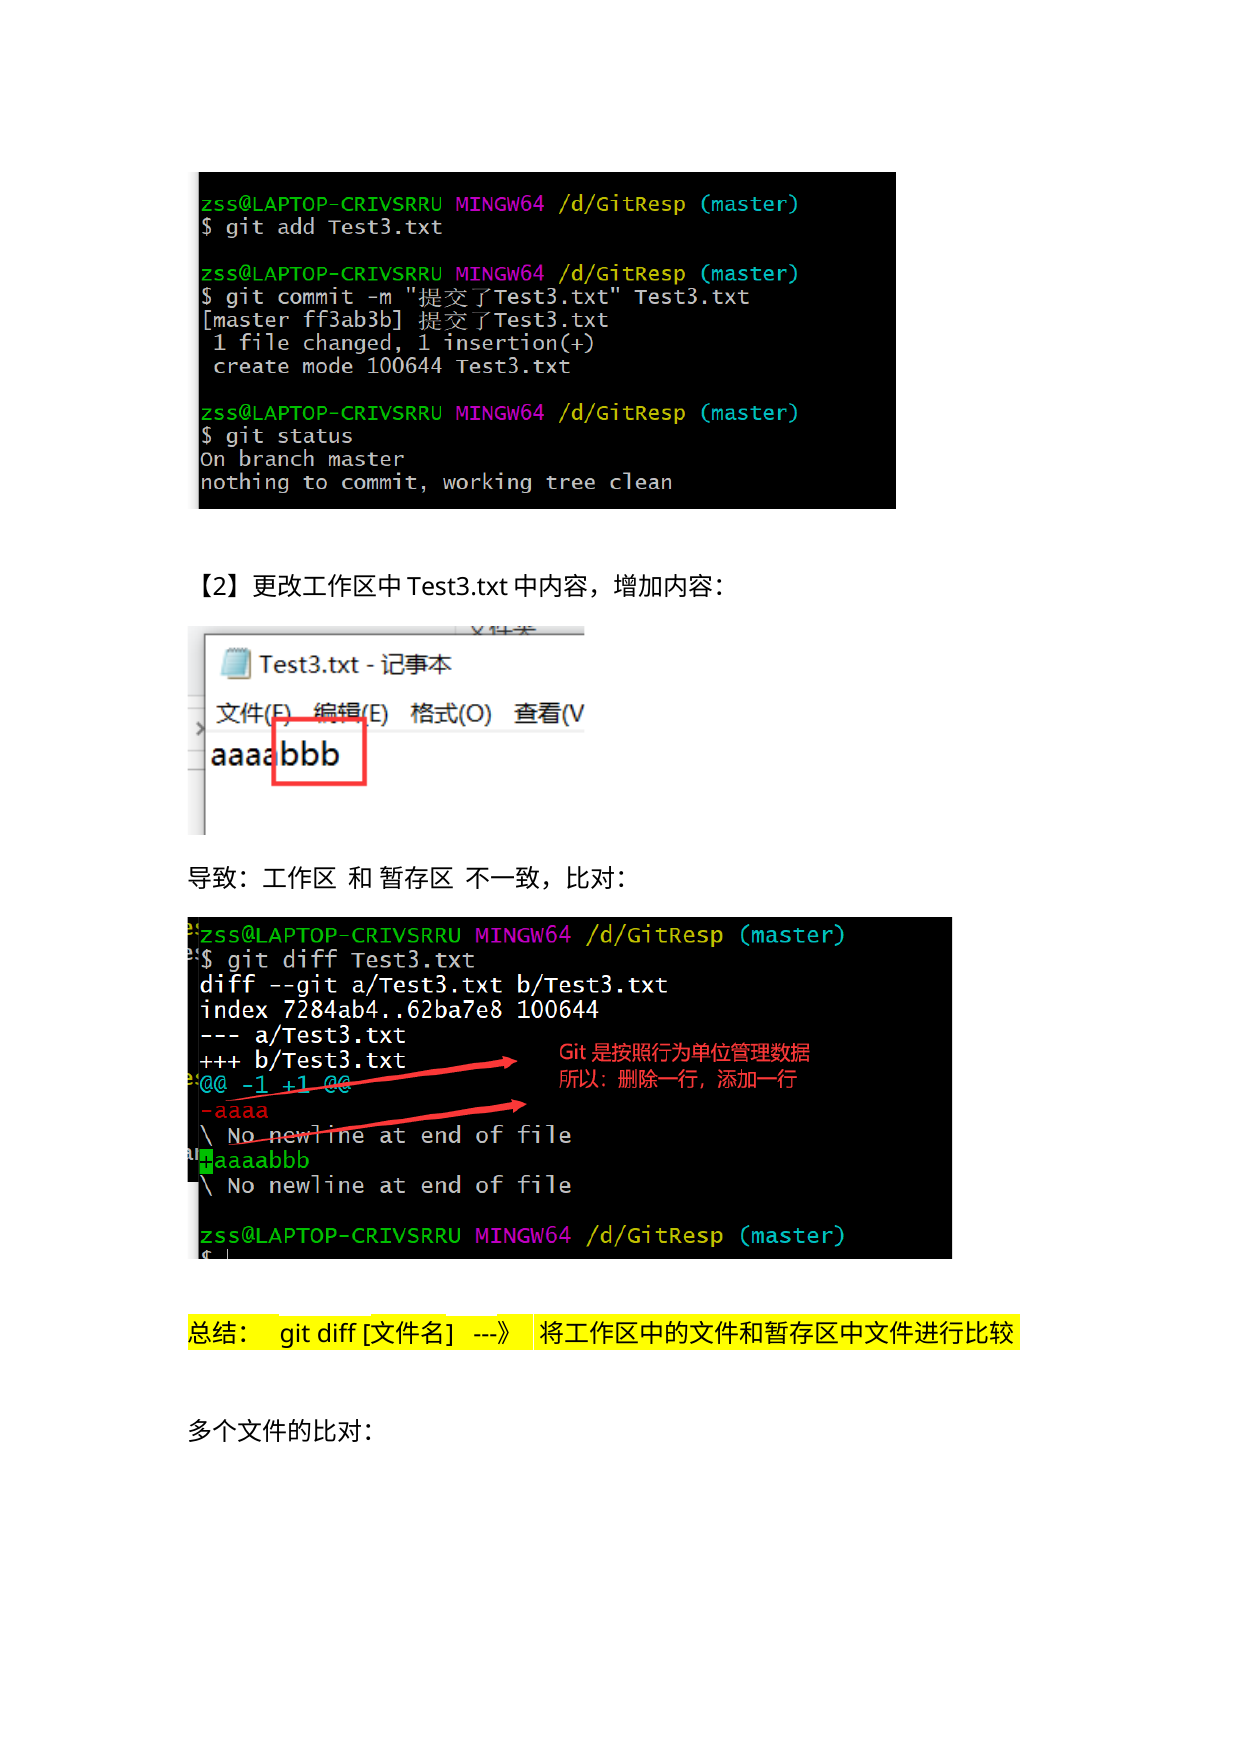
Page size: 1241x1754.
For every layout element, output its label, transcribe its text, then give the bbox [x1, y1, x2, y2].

text 导致：工作区 和 暂存区 不一致，比对： [187, 844, 1053, 909]
picture [187, 626, 585, 835]
text 【2】更改工作区中Test3.txt中内容，增加内容： [187, 552, 1053, 617]
picture [187, 917, 953, 1259]
text 总结： git diff [文件名] ---》 将工作区中的文件和暂存区中文件进行比较 [187, 1299, 1053, 1364]
text 多个文件的比对： [187, 1397, 1053, 1462]
picture [187, 172, 896, 509]
